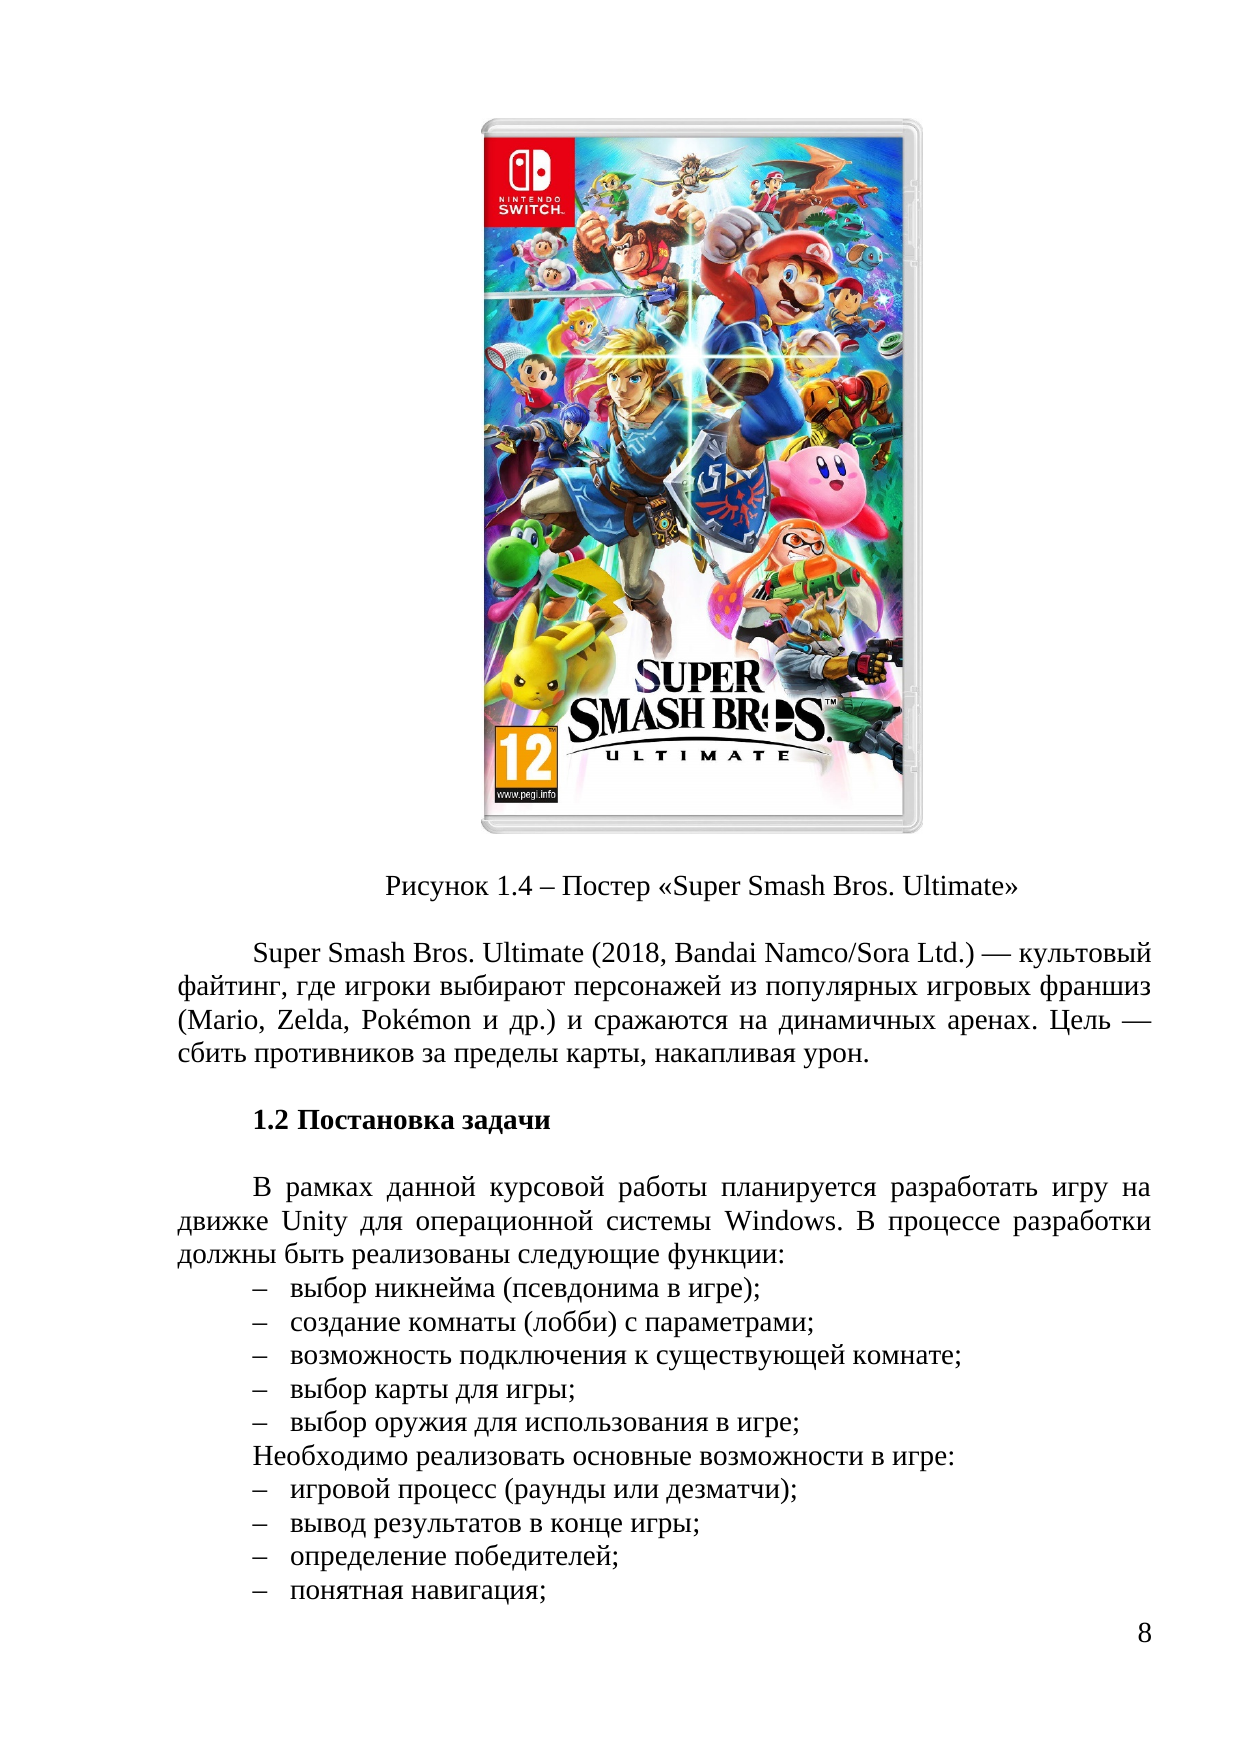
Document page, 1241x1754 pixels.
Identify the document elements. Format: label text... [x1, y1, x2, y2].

list выбор оружия для использования в игре; [252, 1404, 1152, 1438]
text Рисунок 1.4 – Постер «Super Smash Bros. Ultimate» [177, 868, 1152, 901]
list вывод результатов в конце игры; [252, 1505, 1152, 1538]
subtitle Постановка задачи [252, 1102, 1152, 1136]
list игровой процесс (раунды или дезматчи); [252, 1471, 1152, 1505]
picture [481, 118, 923, 834]
text В рамках данной курсовой работы планируется разработать игру на движке Unity для операционной системы Windows. В процессе разработки должны быть реализованы следующие функции: [177, 1169, 1152, 1270]
list выбор карты для игры; [252, 1371, 1152, 1404]
list определение победителей; [252, 1538, 1152, 1572]
list возможность подключения к существующей комнате; [252, 1337, 1152, 1371]
text Необходимо реализовать основные возможности в игре: [177, 1438, 1152, 1471]
text Super Smash Bros. Ultimate (2018, Bandai Namco/Sora Ltd.) — культовый файтинг, где игроки выбирают персонажей из популярных игровых франшиз (Mario, Zelda, Pokémon и др.) и сражаются на динамичных аренах. Цель — сбить противников за пределы карты, накапливая урон. [177, 935, 1152, 1069]
list выбор никнейма (псевдонима в игре); [252, 1270, 1152, 1304]
list создание комнаты (лобби) с параметрами; [252, 1304, 1152, 1337]
list понятная навигация; [252, 1572, 1152, 1606]
